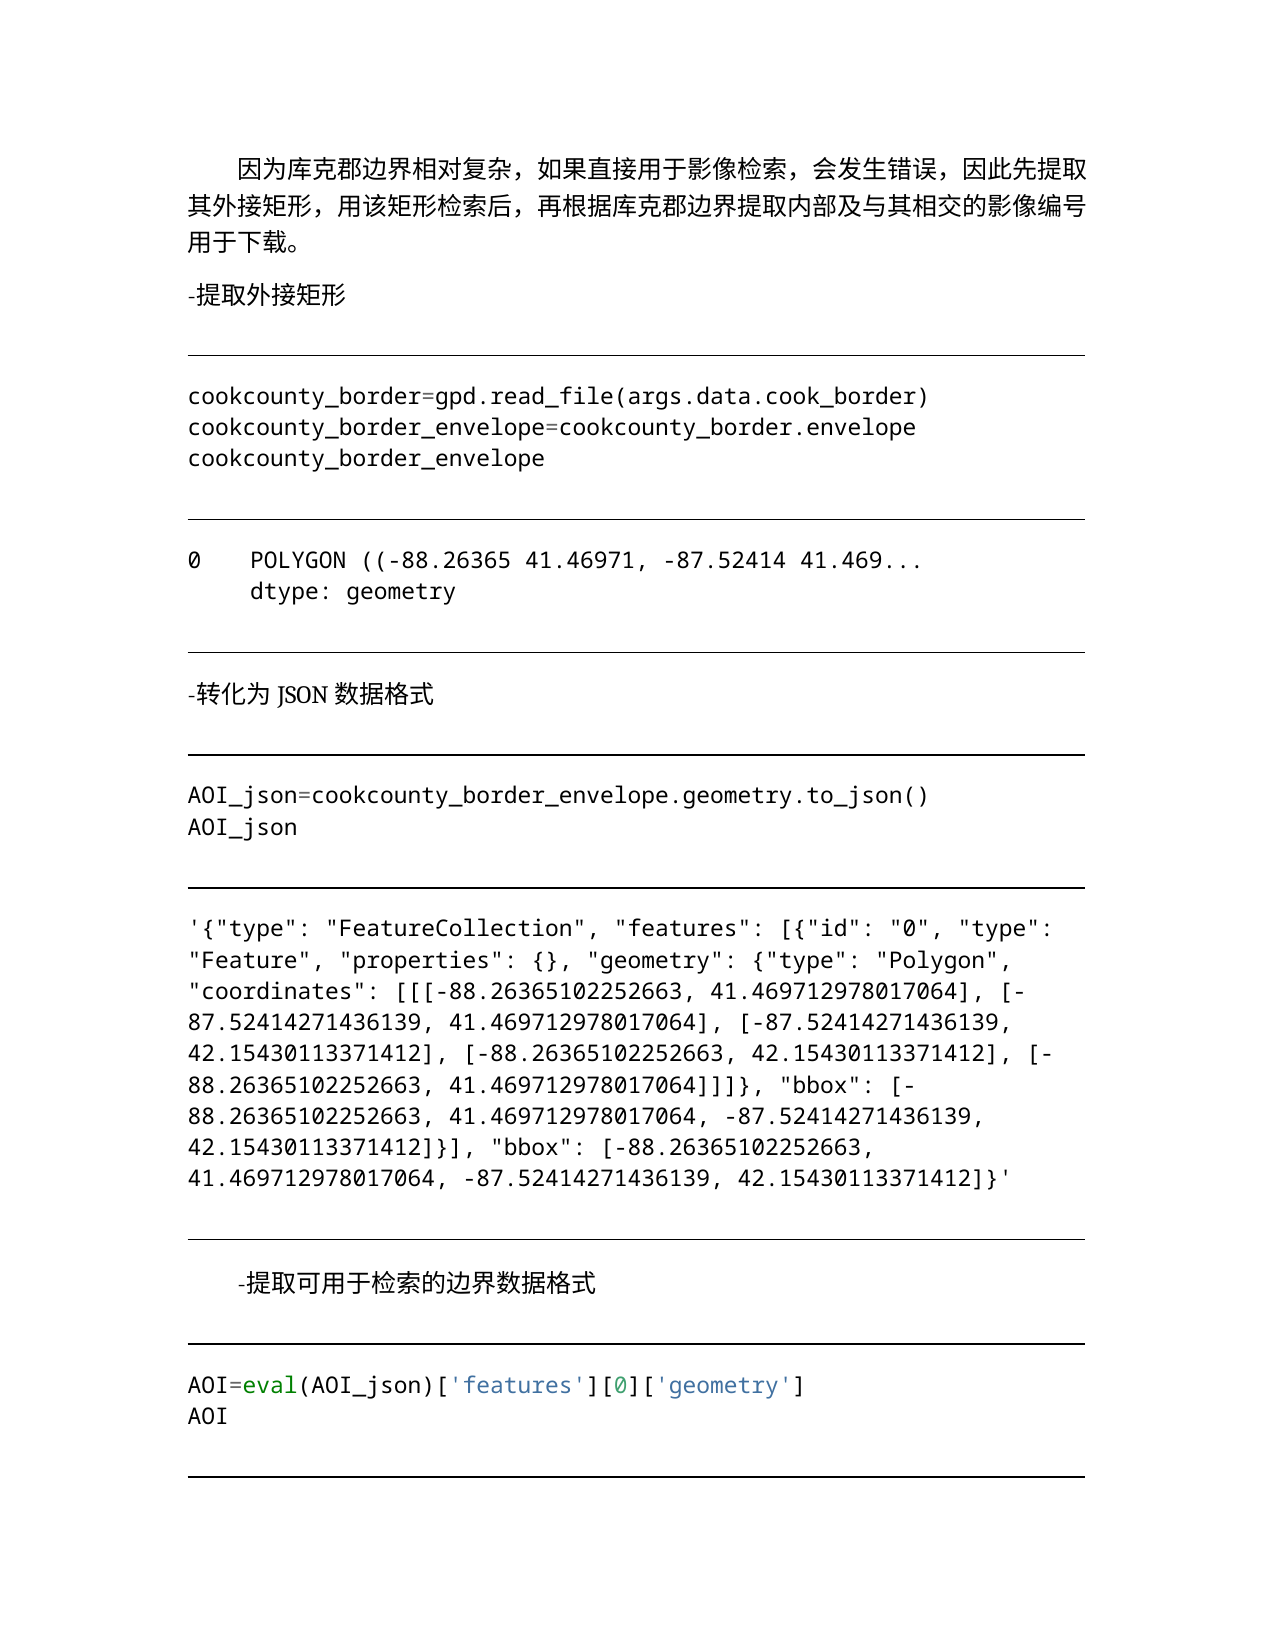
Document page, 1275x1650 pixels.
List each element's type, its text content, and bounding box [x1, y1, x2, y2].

text 因为库克郡边界相对复杂，如果直接用于影像检索，会发生错误，因此先提取其外接矩形，用该矩形检索后，再根据库克郡边界提取内部及与其相交的影像编号用于下载。 [187, 150, 1087, 259]
text -提取可用于检索的边界数据格式 [187, 1264, 1087, 1300]
text -转化为 JSON 数据格式 [187, 677, 1087, 711]
text AOI_json=cookcounty_border_envelope.geometry.to_json() AOI_json [187, 779, 1087, 842]
text '{"type": "FeatureCollection", "features": [{"id": "0", "type": "Feature", "properties": {}, "geometry": {"type": "Polygon", "coordinates": [[[-88.26365102252663, 41.469712978017064], [-87.52414271436139, 41.469712978017064], [-87.52414271436139, 42.15430113371412], [-88.26365102252663, 42.15430113371412], [-88.26365102252663, 41.469712978017064]]]}, "bbox": [-88.26365102252663, 41.469712978017064, -87.52414271436139, 42.15430113371412]}], "bbox": [-88.26365102252663, 41.469712978017064, -87.52414271436139, 42.15430113371412]}' [187, 912, 1087, 1193]
text AOI=eval(AOI_json)['features'][0]['geometry'] AOI [187, 1368, 1087, 1431]
text -提取外接矩形 [187, 277, 1087, 312]
list POLYGON ((-88.26365 41.46971, -87.52414 41.469... dtype: geometry [187, 544, 1087, 607]
text cookcounty_border=gpd.read_file(args.data.cook_border) cookcounty_border_envelope=cookcounty_border.envelope cookcounty_border_envelope [187, 380, 1087, 474]
